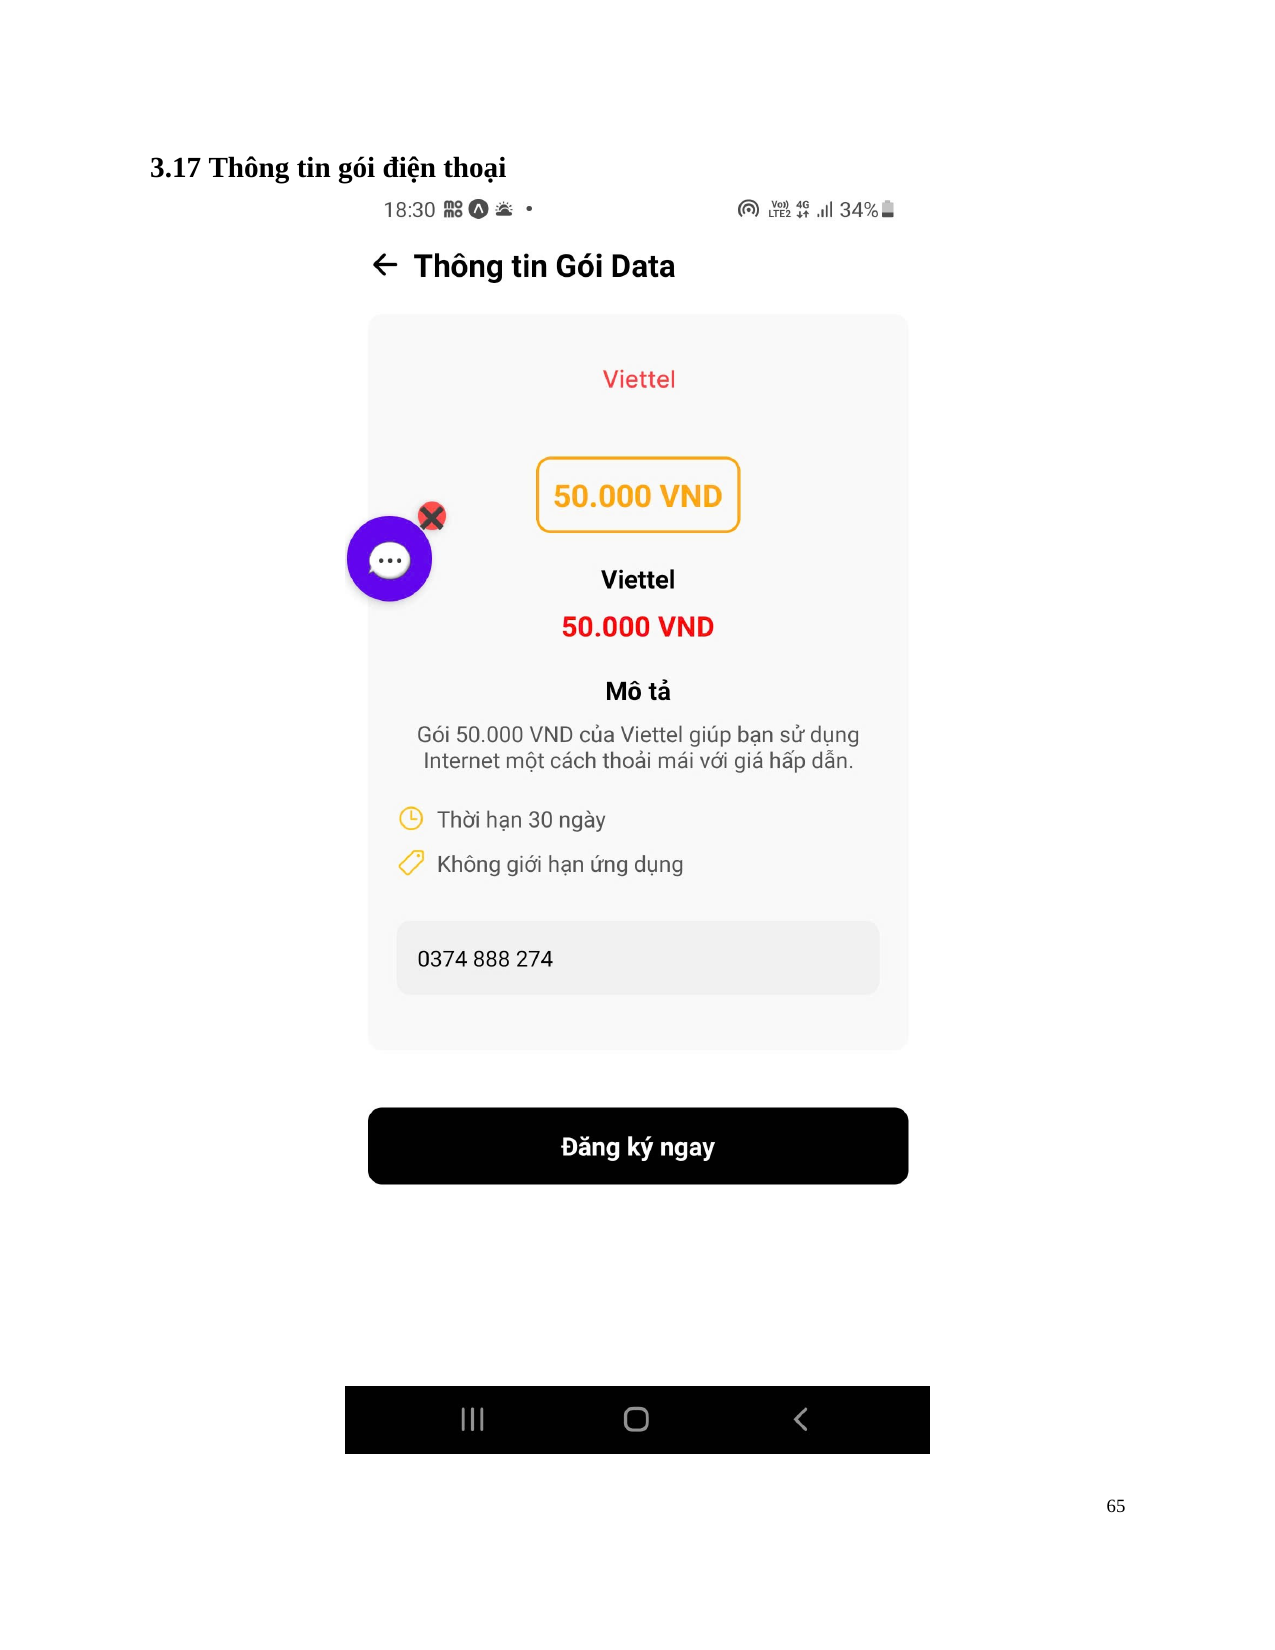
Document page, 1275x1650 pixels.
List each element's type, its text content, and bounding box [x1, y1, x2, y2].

subtitle 3.17 Thông tin gói điện thoại [150, 150, 1125, 183]
picture [345, 186, 930, 1454]
